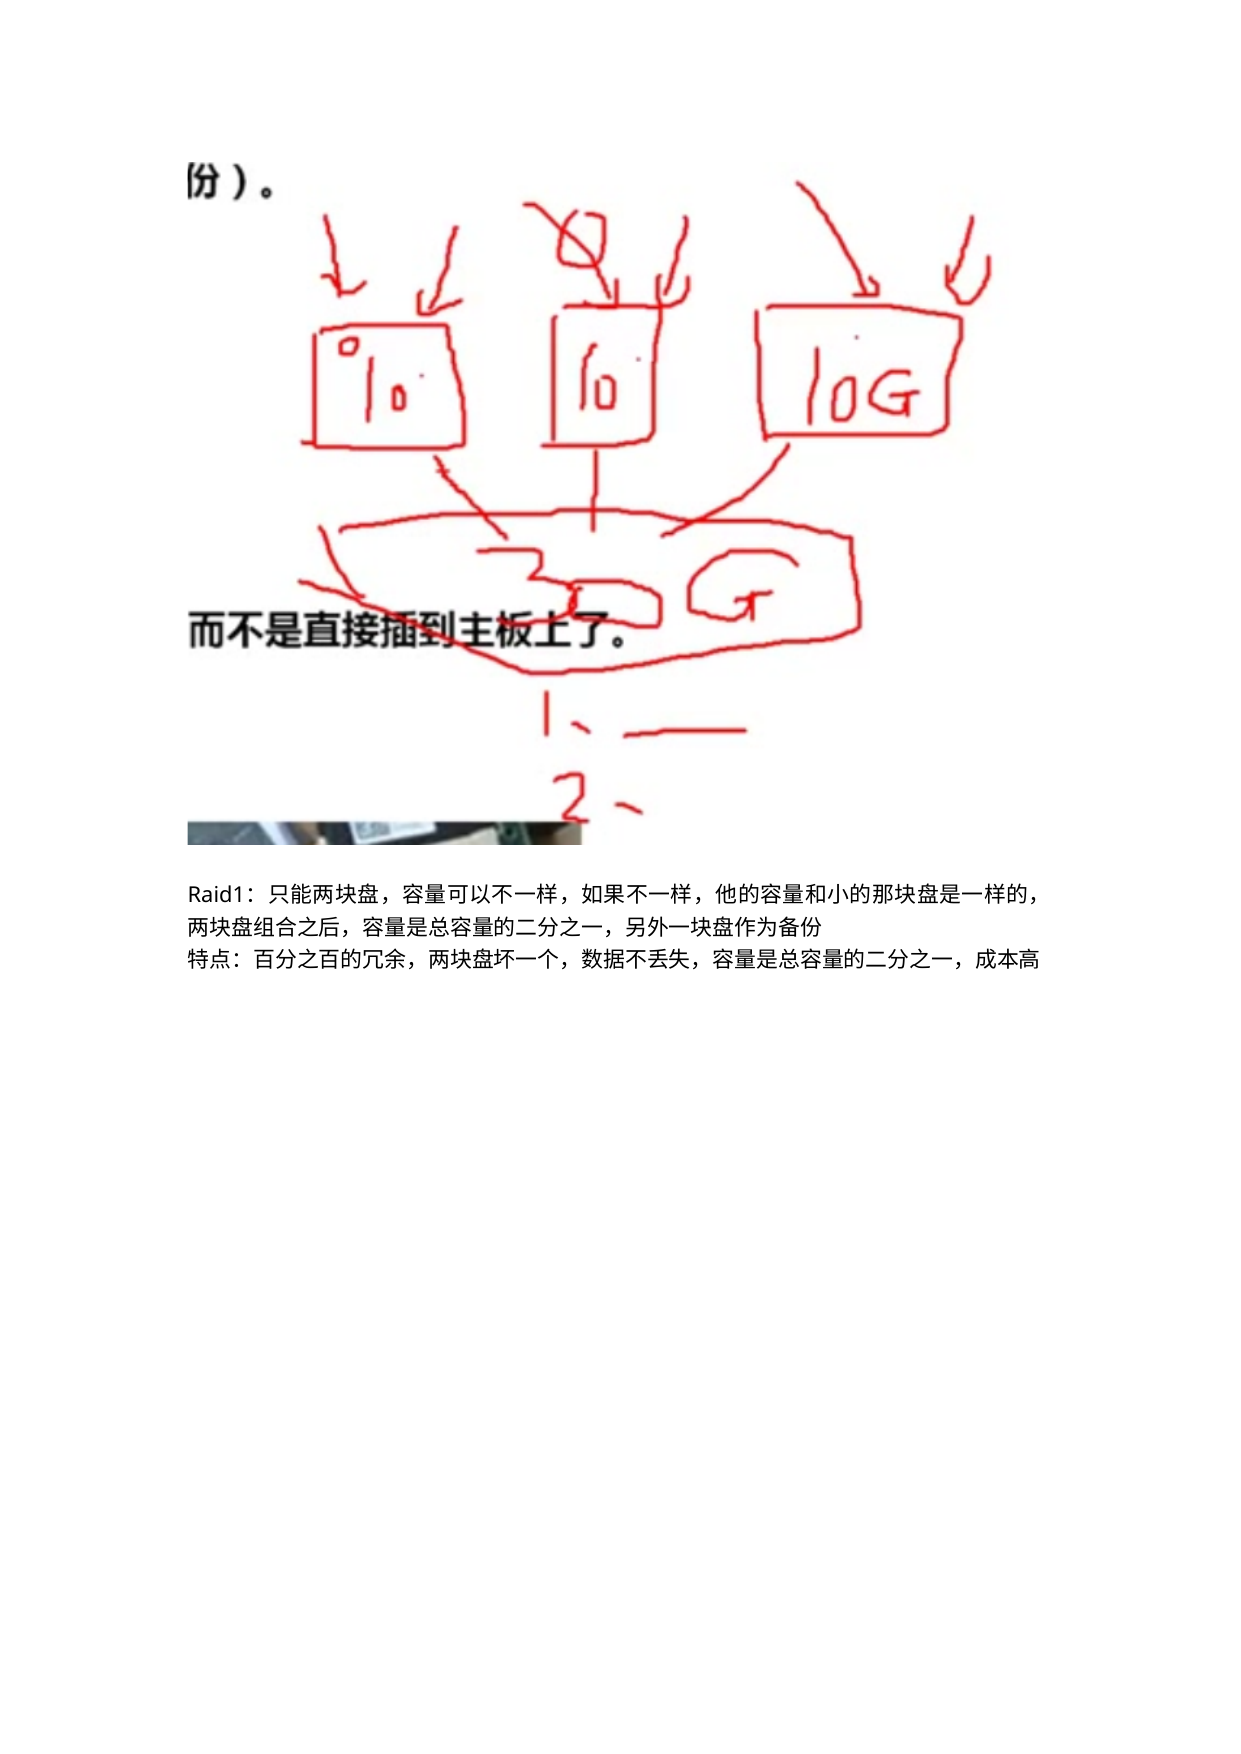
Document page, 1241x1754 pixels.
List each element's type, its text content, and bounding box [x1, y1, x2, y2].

text Raid1：只能两块盘，容量可以不一样，如果不一样，他的容量和小的那块盘是一样的，两块盘组合之后，容量是总容量的二分之一，另外一块盘作为备份 [187, 877, 1053, 942]
text 特点：百分之百的冗余，两块盘坏一个，数据不丢失，容量是总容量的二分之一，成本高 [187, 942, 1053, 974]
picture [187, 162, 1053, 845]
